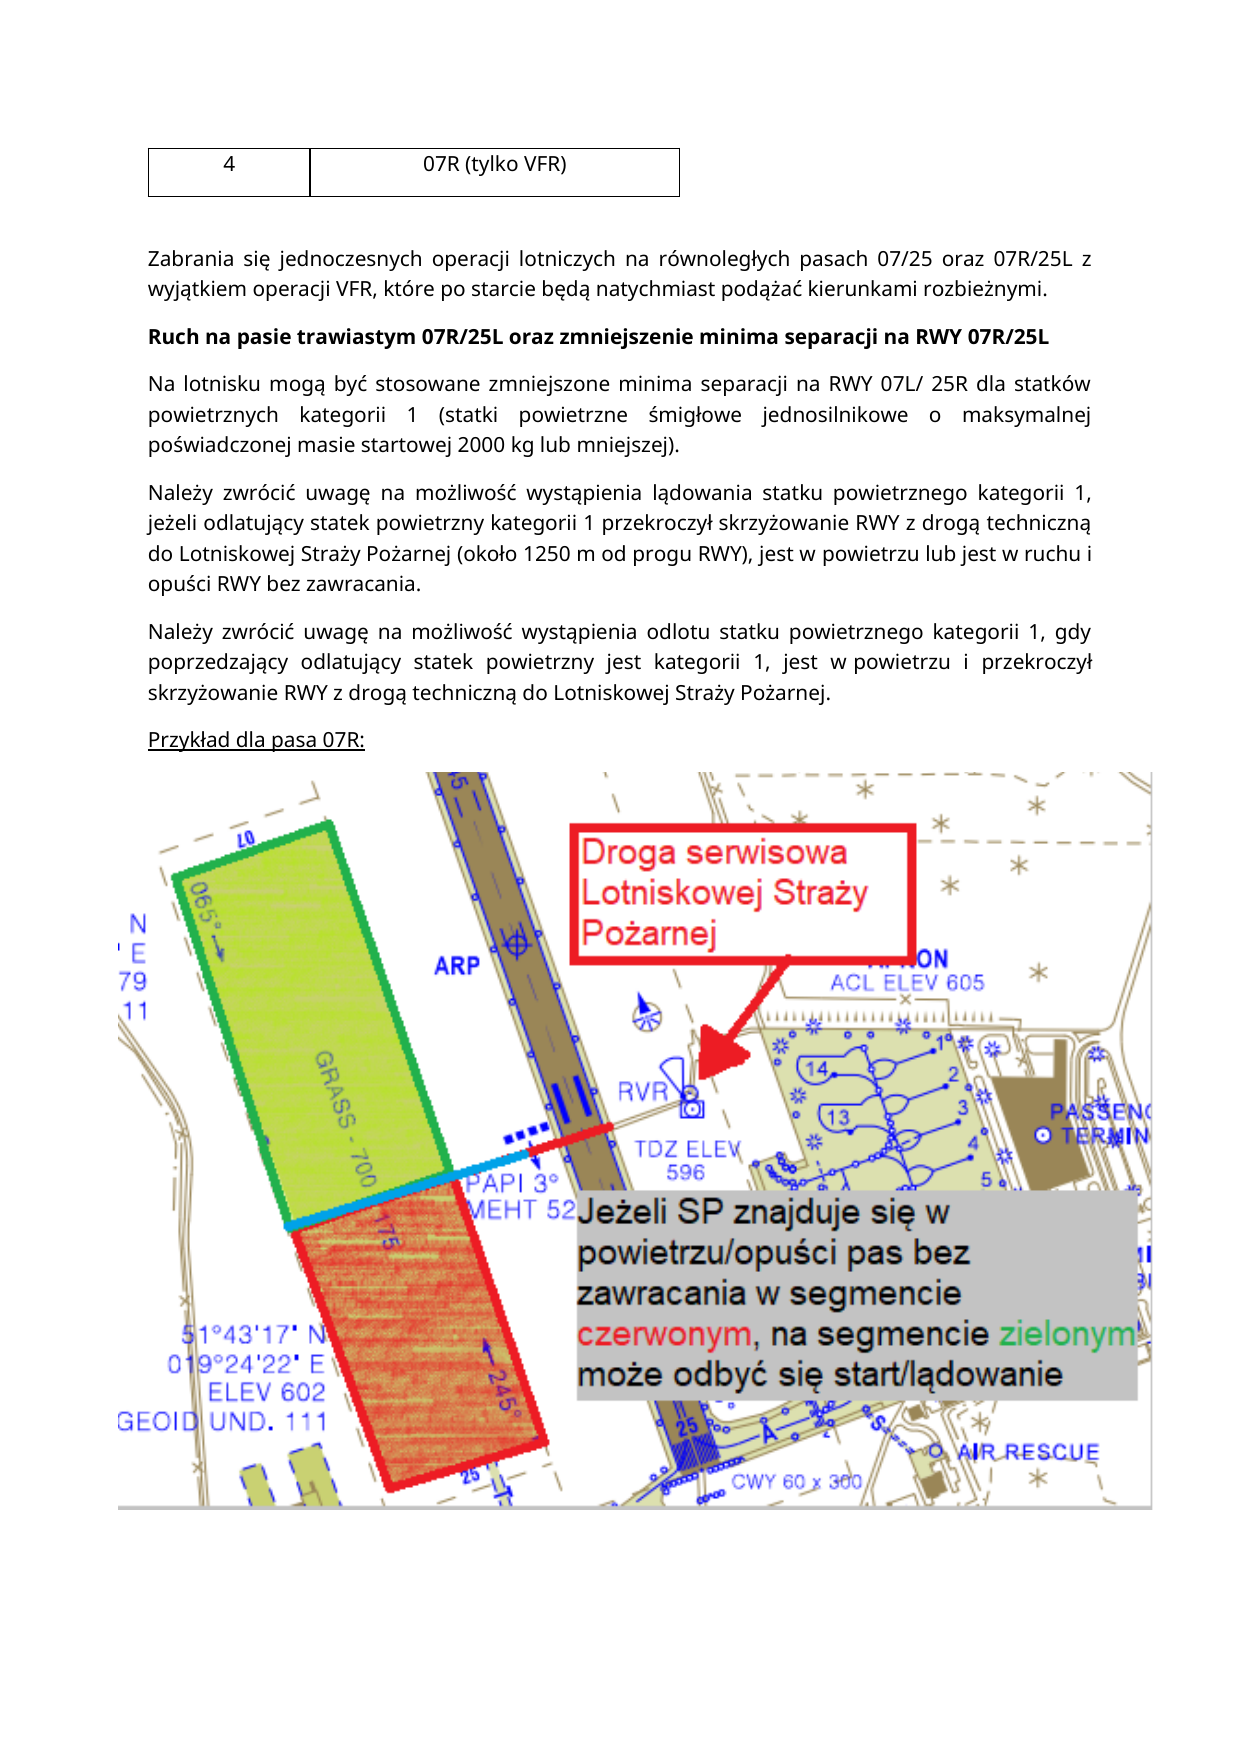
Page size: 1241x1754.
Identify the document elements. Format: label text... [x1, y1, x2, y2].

picture [118, 772, 1153, 1510]
text Przykład dla pasa 07R: [148, 725, 1093, 754]
text Należy zwrócić uwagę na możliwość wystąpienia odlotu statku powietrznego kategorii 1, gdy poprzedzający odlatujący statek powietrzny jest kategorii 1, jest w powietrzu i przekroczył skrzyżowanie RWY z drogą techniczną do Lotniskowej Straży Pożarnej. [148, 617, 1093, 707]
table_cell 07R (tylko VFR) [311, 149, 679, 196]
text Ruch na pasie trawiastym 07R/25L oraz zmniejszenie minima separacji na RWY 07R/25L [148, 322, 1093, 350]
table_cell 4 [149, 149, 309, 196]
text Należy zwrócić uwagę na możliwość wystąpienia lądowania statku powietrznego kategorii 1, jeżeli odlatujący statek powietrzny kategorii 1 przekroczył skrzyżowanie RWY z drogą techniczną do Lotniskowej Straży Pożarnej (około 1250 m od progu RWY), jest w powietrzu lub jest w ruchu i opuści RWY bez zawracania. [148, 478, 1093, 598]
text Zabrania się jednoczesnych operacji lotniczych na równoległych pasach 07/25 oraz 07R/25L z wyjątkiem operacji VFR, które po starcie będą natychmiast podążać kierunkami rozbieżnymi. [148, 244, 1093, 303]
text Na lotnisku mogą być stosowane zmniejszone minima separacji na RWY 07L/ 25R dla statków powietrznych kategorii 1 (statki powietrzne śmigłowe jednosilnikowe o maksymalnej poświadczonej masie startowej 2000 kg lub mniejszej). [148, 369, 1093, 459]
